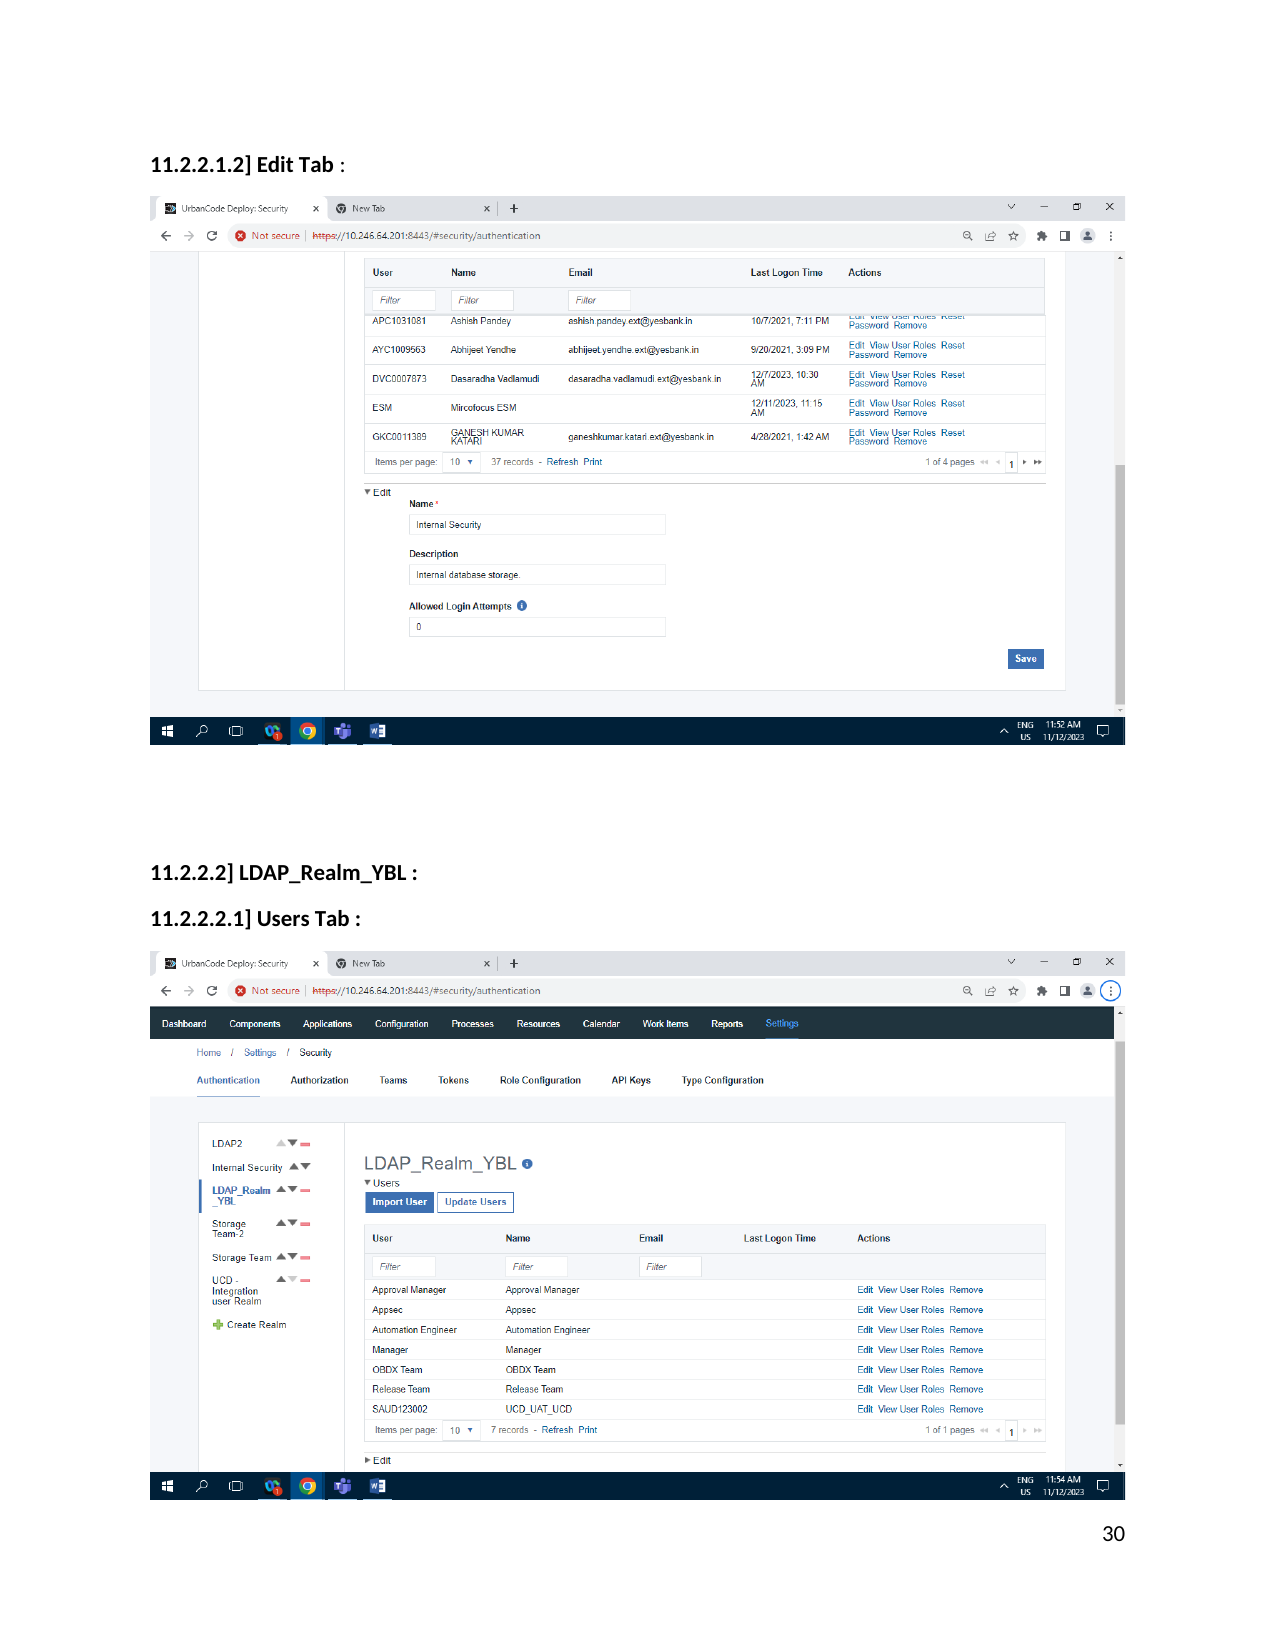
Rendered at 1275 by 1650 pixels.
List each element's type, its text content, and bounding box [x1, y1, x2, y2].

picture [150, 196, 1125, 745]
text 11.2.2.2.1] Users Tab : [150, 904, 1125, 932]
text 11.2.2.2] LDAP_Realm_YBL : [150, 858, 1125, 886]
picture [150, 951, 1125, 1500]
text 11.2.2.1.2] Edit Tab : [150, 150, 1125, 178]
